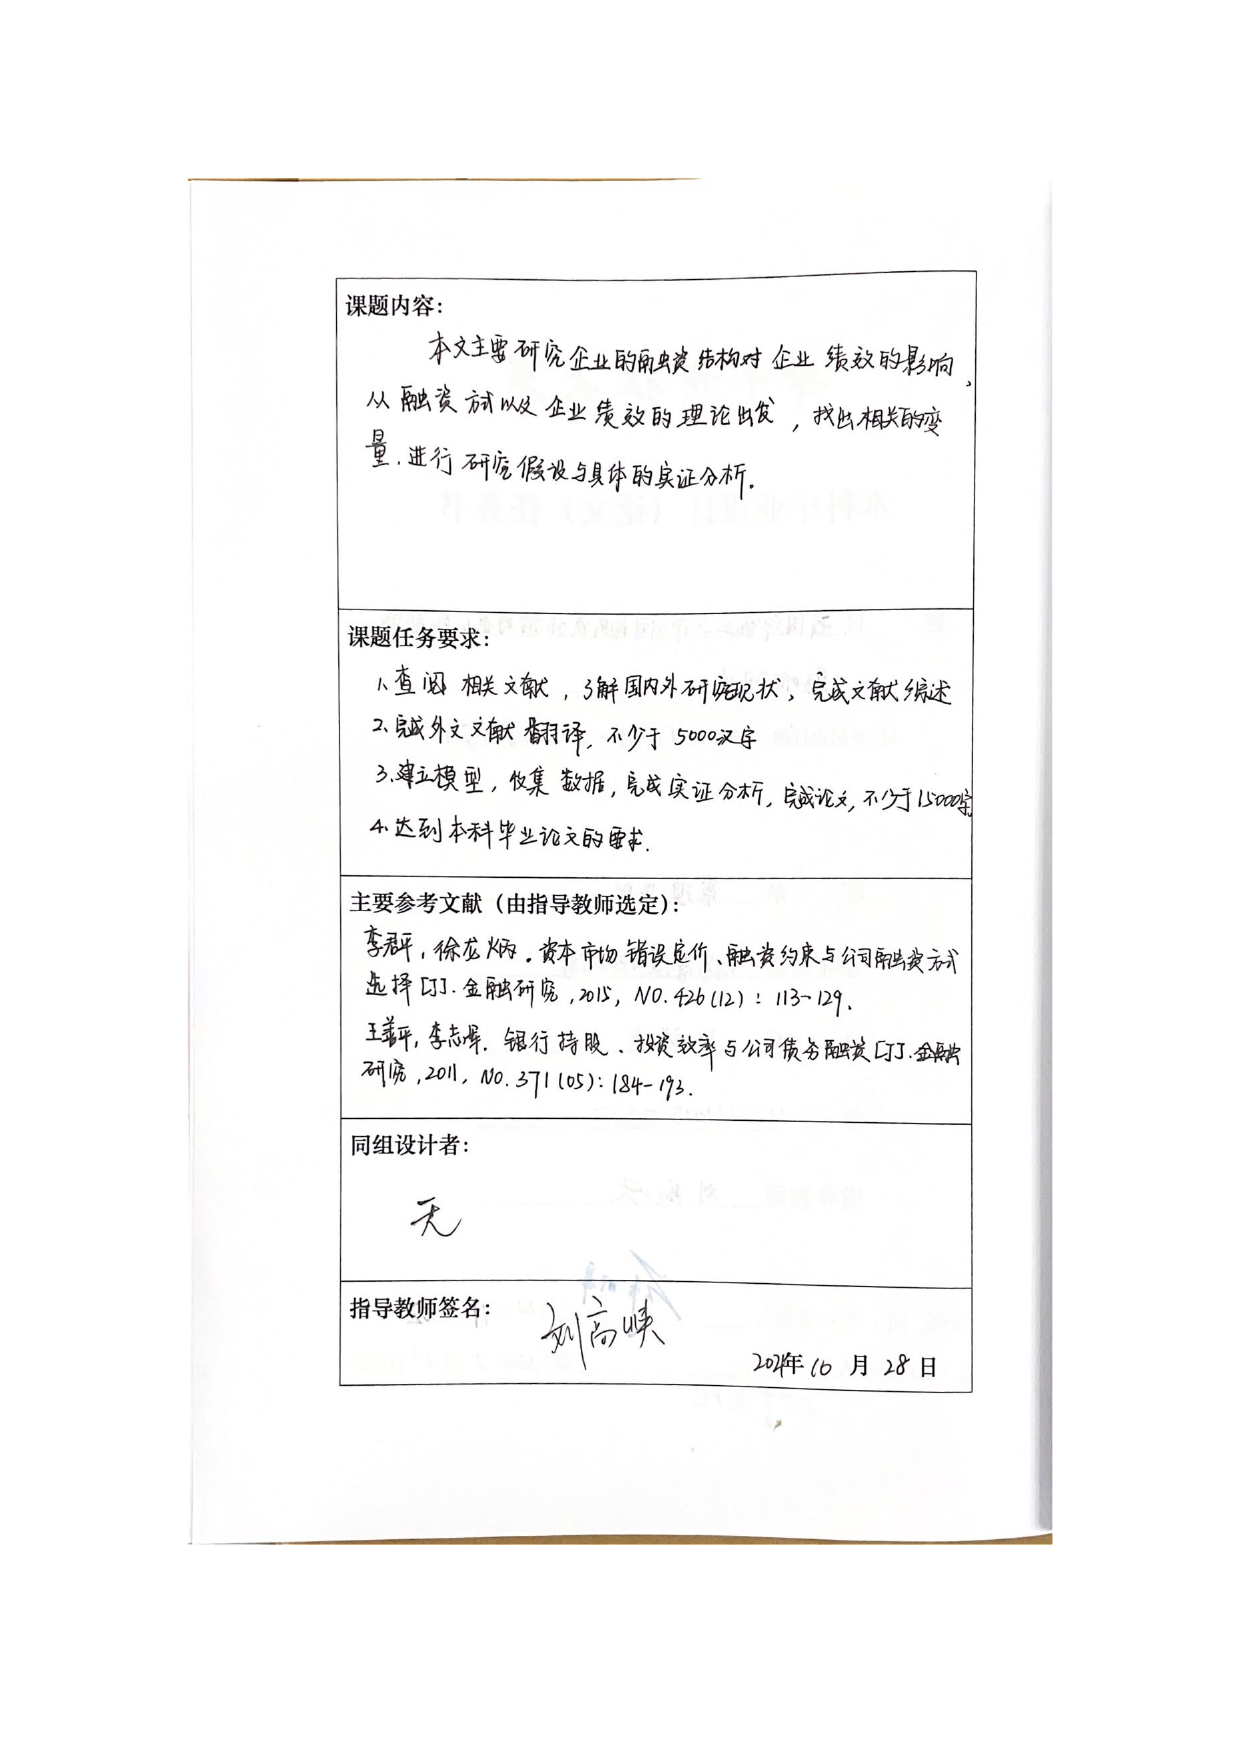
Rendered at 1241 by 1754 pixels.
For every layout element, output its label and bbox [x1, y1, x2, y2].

picture [187, 178, 1053, 1545]
